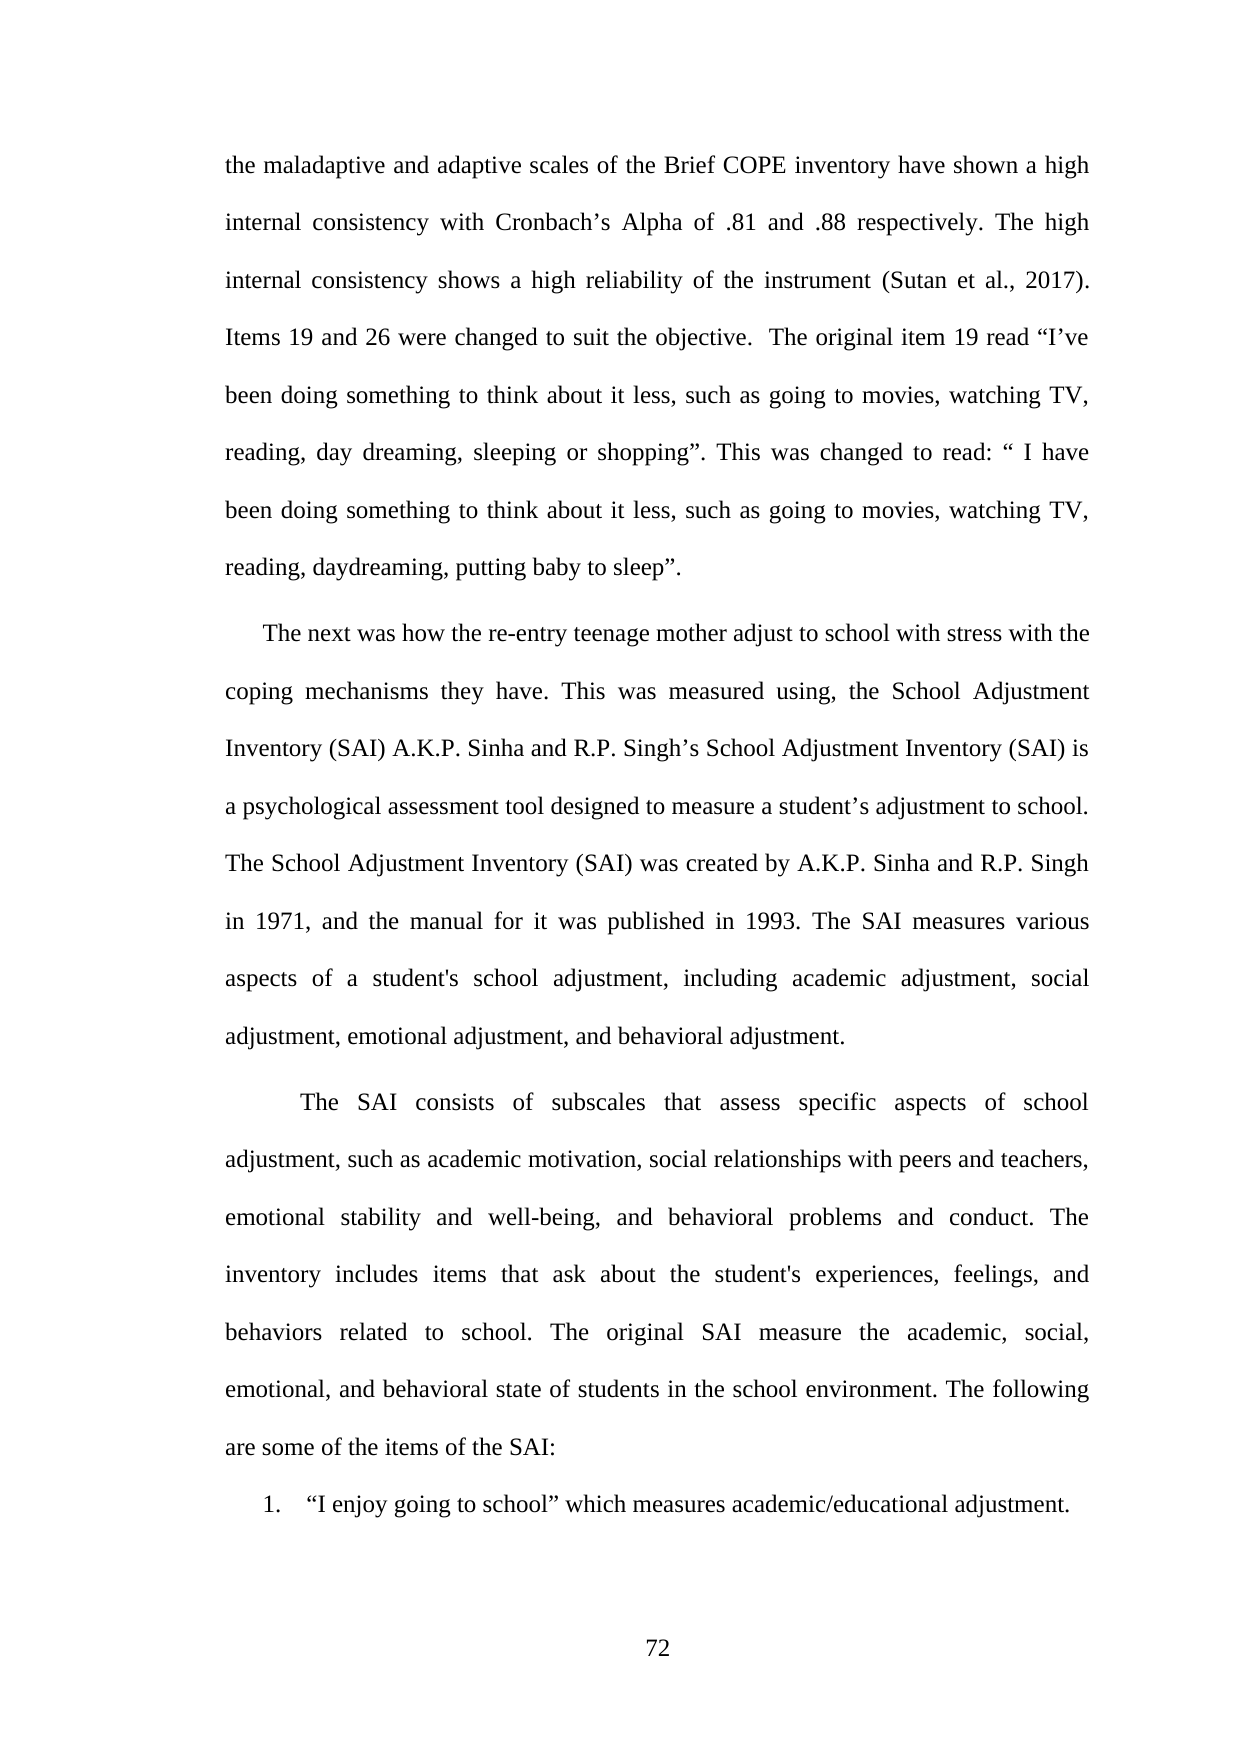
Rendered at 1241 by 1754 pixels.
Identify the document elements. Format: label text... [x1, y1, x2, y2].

text The next was how the re-entry teenage mother adjust to school with stress with the coping mechanisms they have. This was measured using, the School Adjustment Inventory (SAI) A.K.P. Sinha and R.P. Singh’s School Adjustment Inventory (SAI) is a psychological assessment tool designed to measure a student’s adjustment to school. The School Adjustment Inventory (SAI) was created by A.K.P. Sinha and R.P. Singh in 1971, and the manual for it was published in 1993. The SAI measures various aspects of a student's school adjustment, including academic adjustment, social adjustment, emotional adjustment, and behavioral adjustment. [225, 618, 1090, 1049]
list “I enjoy going to school” which measures academic/educational adjustment. [262, 1489, 1090, 1518]
text The SAI consists of subscales that assess specific aspects of school adjustment, such as academic motivation, social relationships with peers and teachers, emotional stability and well-being, and behavioral problems and conduct. The inventory includes items that ask about the student's experiences, feelings, and behaviors related to school. The original SAI measure the academic, social, emotional, and behavioral state of students in the school environment. The following are some of the items of the SAI: [225, 1087, 1090, 1460]
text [225, 150, 1090, 581]
